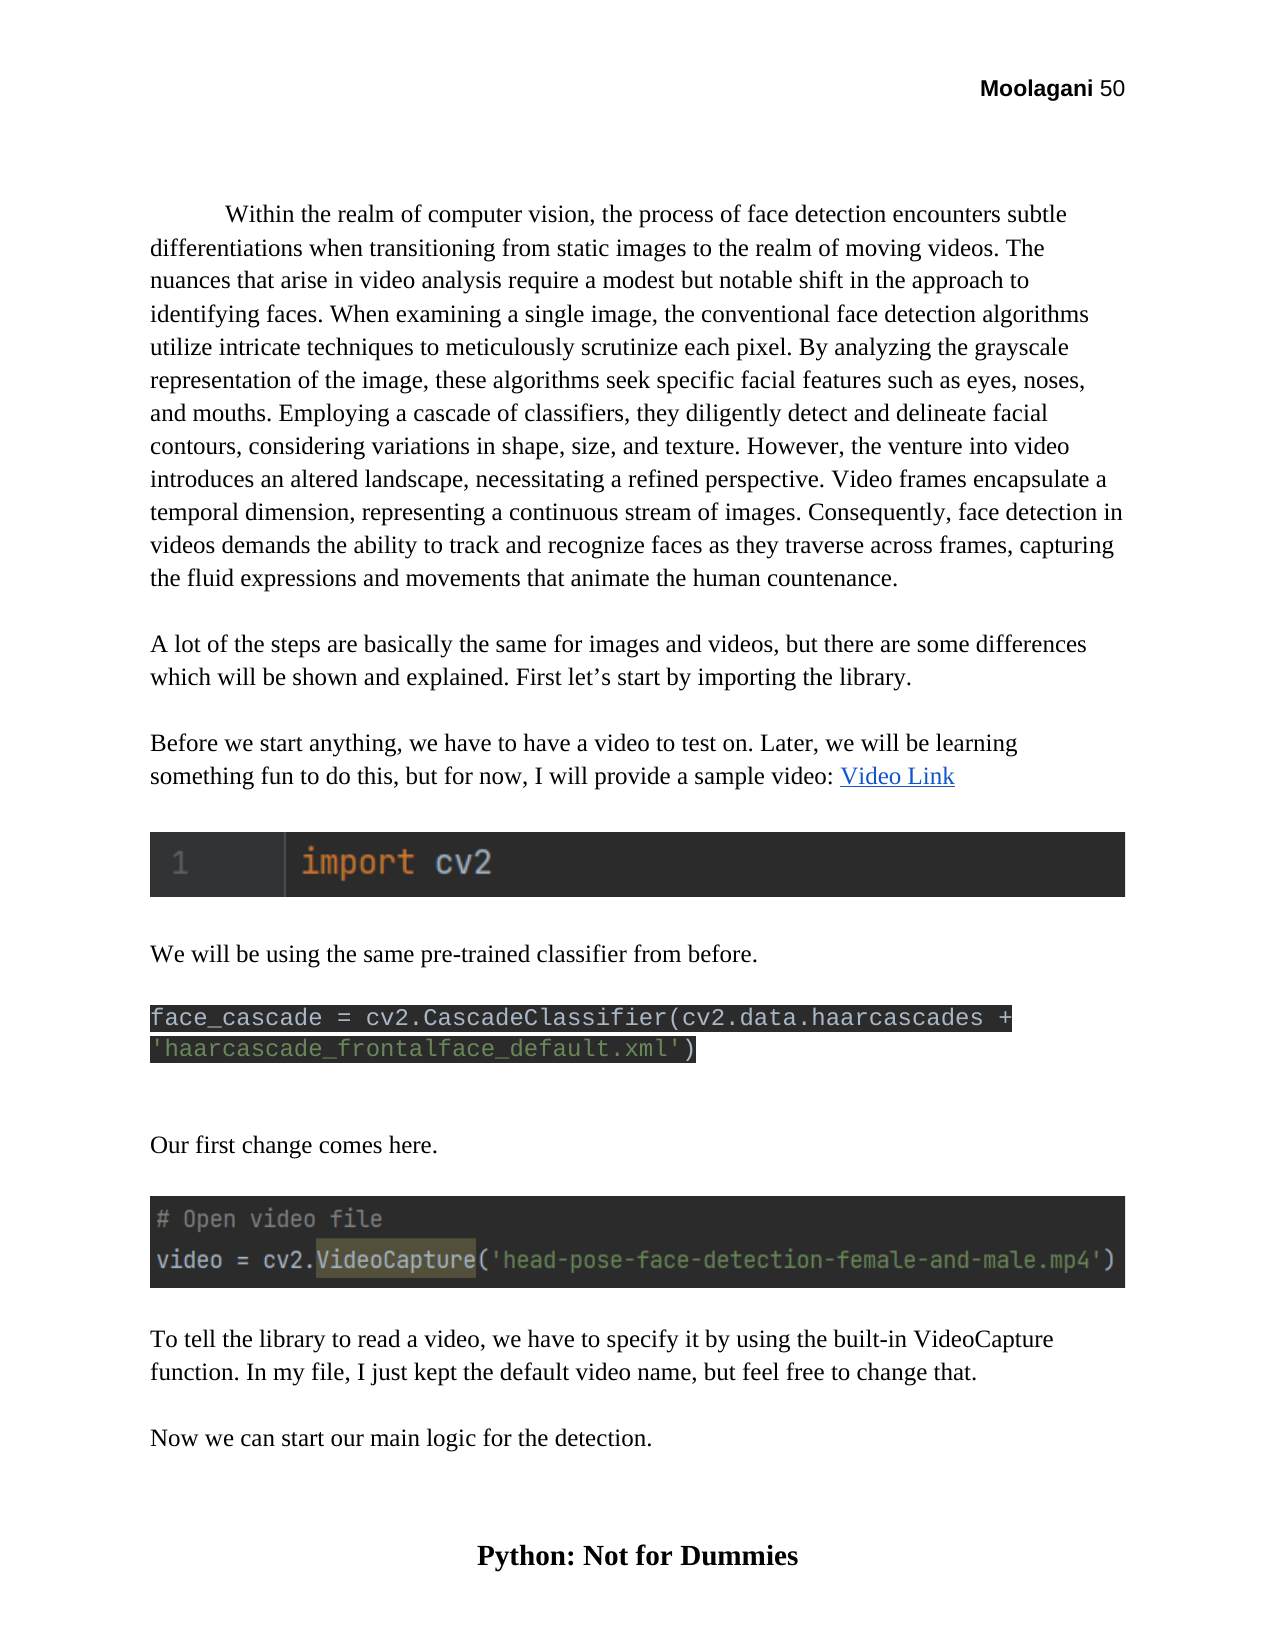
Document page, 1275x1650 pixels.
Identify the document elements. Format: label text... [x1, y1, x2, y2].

text To tell the library to read a video, we have to specify it by using the built-in VideoCapture function. In my file, I just kept the default video name, but feel free to change that. [150, 1324, 1125, 1386]
picture [150, 832, 1125, 897]
picture [150, 1196, 1125, 1288]
text Our first change comes here. [150, 1130, 1125, 1159]
text Now we can start our main logic for the detection. [150, 1423, 1125, 1452]
text face_cascade = cv2.CascadeClassifier(cv2.data.haarcascades + 'haarcascade_frontalface_default.xml') [150, 1005, 1125, 1063]
text Within the realm of computer vision, the process of face detection encounters subtle differentiations when transitioning from static images to the realm of moving videos. The nuances that arise in video analysis require a modest but notable shift in the approach to identifying faces. When examining a single image, the conventional face detection algorithms utilize intricate techniques to meticulously scrutinize each pixel. By analyzing the grayscale representation of the image, these algorithms seek specific facial features such as eyes, noses, and mouths. Employing a cascade of classifiers, they diligently detect and delineate facial contours, considering variations in shape, size, and texture. However, the venture into video introduces an altered landscape, necessitating a refined perspective. Video frames encapsulate a temporal dimension, representing a continuous stream of images. Consequently, face detection in videos demands the ability to track and recognize faces as they traverse across frames, capturing the fluid expressions and movements that animate the human countenance. [150, 199, 1125, 592]
text Before we start anything, we have to have a video to test on. Later, we will be learning something fun to do this, but for now, I will provide a sample video: Video Link [150, 728, 1125, 790]
text We will be using the same pre-trained classifier from before. [150, 939, 1125, 968]
text A lot of the steps are basically the same for images and videos, but there are some differences which will be shown and explained. First let’s start by importing the library. [150, 629, 1125, 691]
